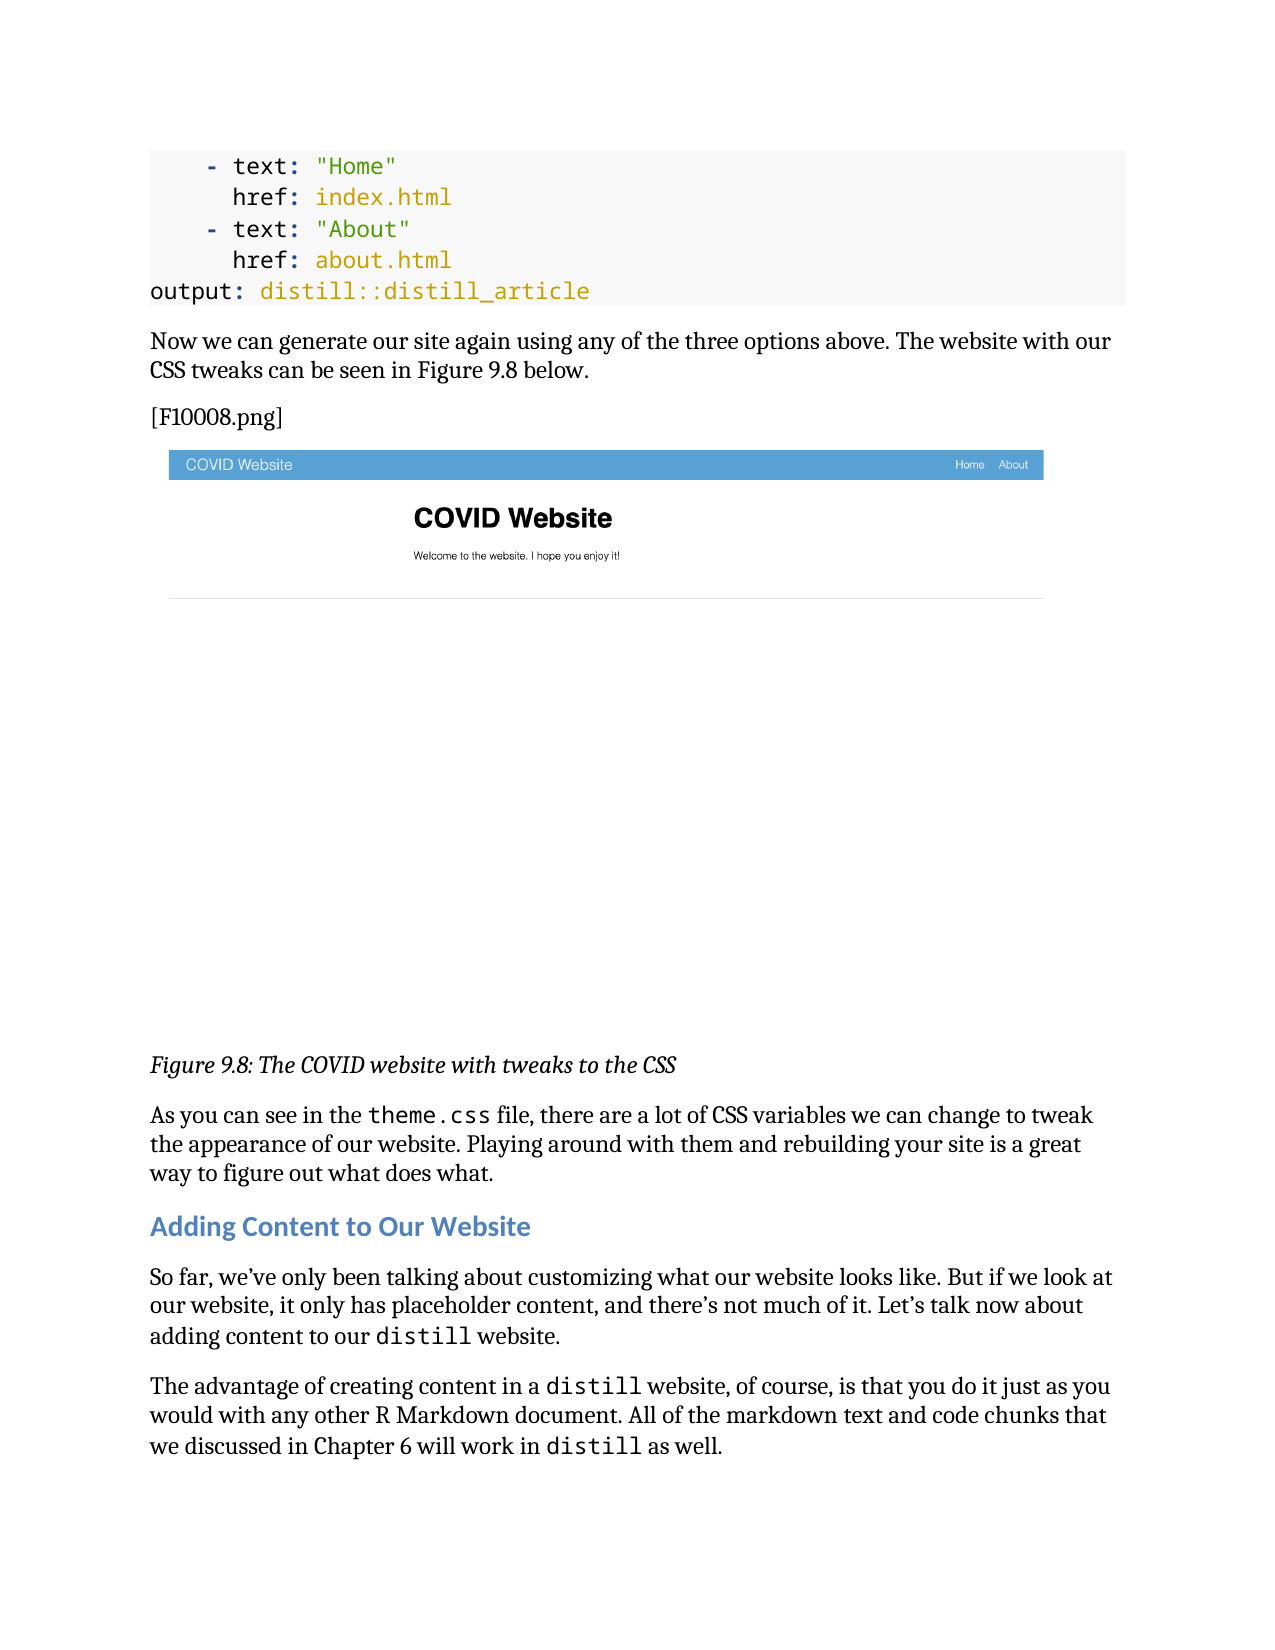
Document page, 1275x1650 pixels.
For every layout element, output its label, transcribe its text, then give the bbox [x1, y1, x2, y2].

text Now we can generate our site again using any of the three options above. The website with our CSS tweaks can be seen in Figure 9.8 below. [150, 327, 1125, 384]
text The advantage of creating content in a distill website, of course, is that you do it just as you would with any other R Markdown document. All of the markdown text and code chunks that we discussed in Chapter 6 will work in distill as well. [150, 1370, 1125, 1461]
text As you can see in the theme.css file, there are a lot of CSS variables we can change to tweak the appearance of our website. Playing around with them and rebuilding your site is a great way to figure out what does what. [150, 1098, 1125, 1187]
text [F10008.png] [150, 403, 1125, 432]
text Figure 9.8: The COVID website with tweaks to the CSS [150, 1051, 1125, 1080]
text So far, we’ve only been talking about customizing what our website looks like. But if we look at our website, it only has placeholder content, and there’s not much of it. Let’s talk now about adding content to our distill website. [150, 1262, 1125, 1351]
picture [168, 450, 1044, 1031]
subtitle Adding Content to Our Website [150, 1208, 1125, 1244]
